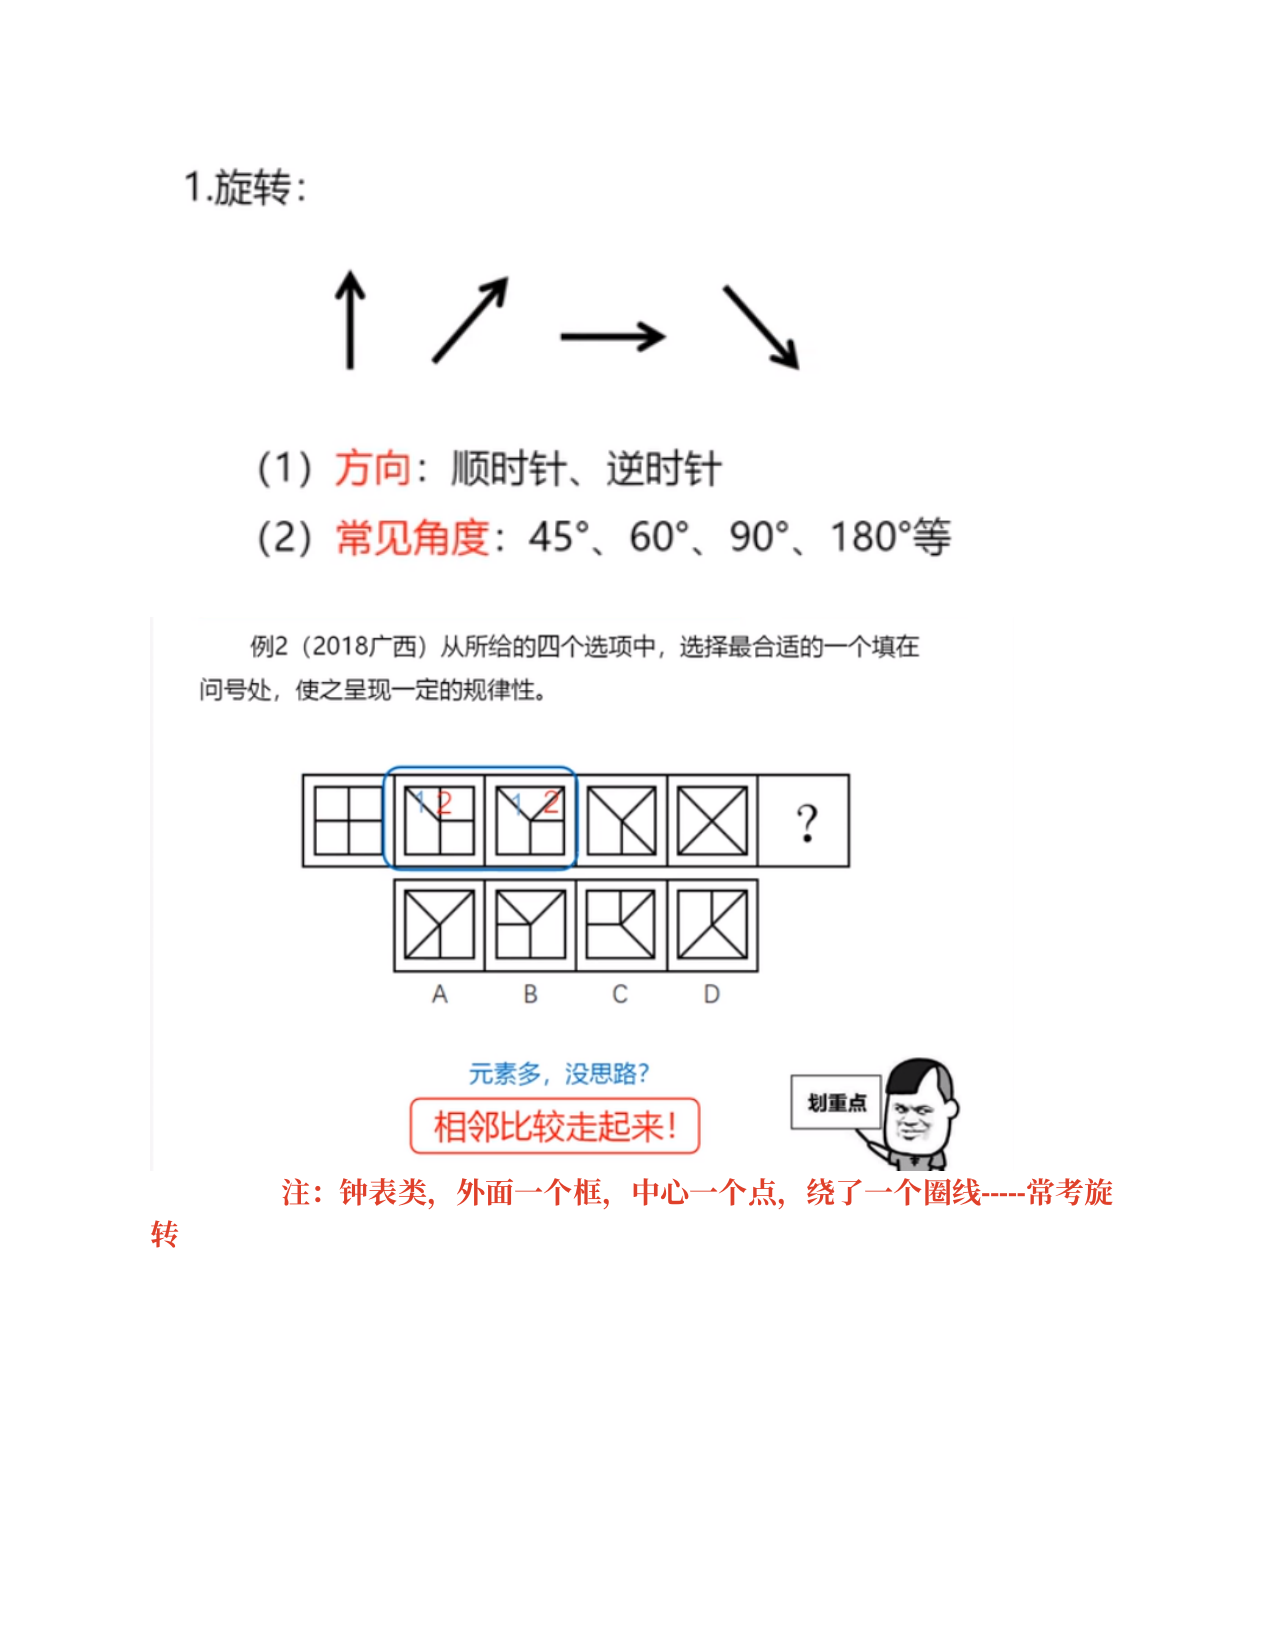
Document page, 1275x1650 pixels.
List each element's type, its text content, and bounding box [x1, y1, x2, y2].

text 注：钟表类，外面一个框，中心一个点，绕了一个圈线-----常考旋转 [150, 1170, 1125, 1254]
picture [150, 617, 1014, 1171]
picture [150, 150, 1005, 590]
